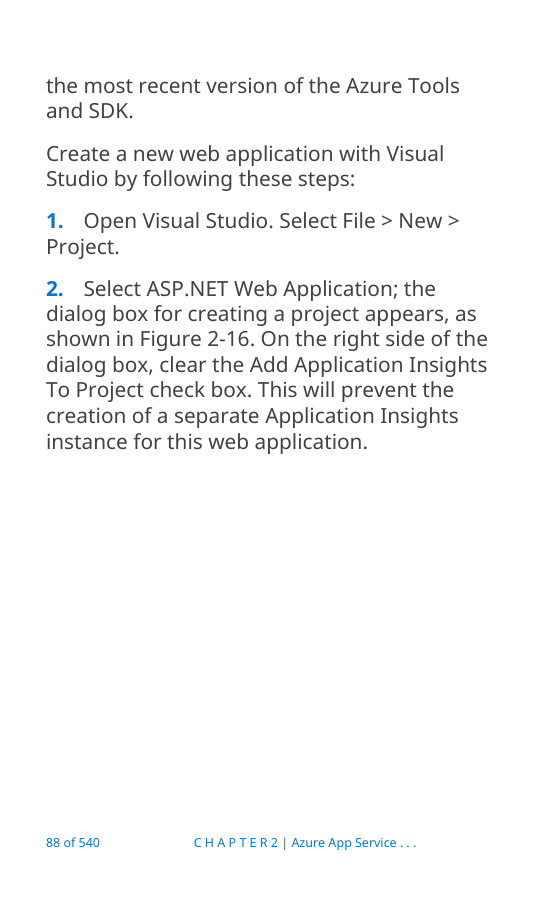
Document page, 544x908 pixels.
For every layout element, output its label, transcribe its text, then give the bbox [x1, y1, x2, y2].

list Select ASP.NET Web Application; the dialog box for creating a project appears, as shown in Figure 2-16. On the right side of the dialog box, clear the Add Application Insights To Project check box. This will prevent the creation of a separate Application Insights instance for this web application. [46, 276, 489, 455]
list Open Visual Studio. Select File > New > Project. [46, 208, 489, 261]
text the most recent version of the Azure Tools and SDK. [46, 73, 476, 125]
text 88 of 540 C H A P T E R 2 | Azure App Service . . . [46, 834, 489, 852]
text Create a new web application with Visual Studio by following these steps: [46, 141, 485, 193]
